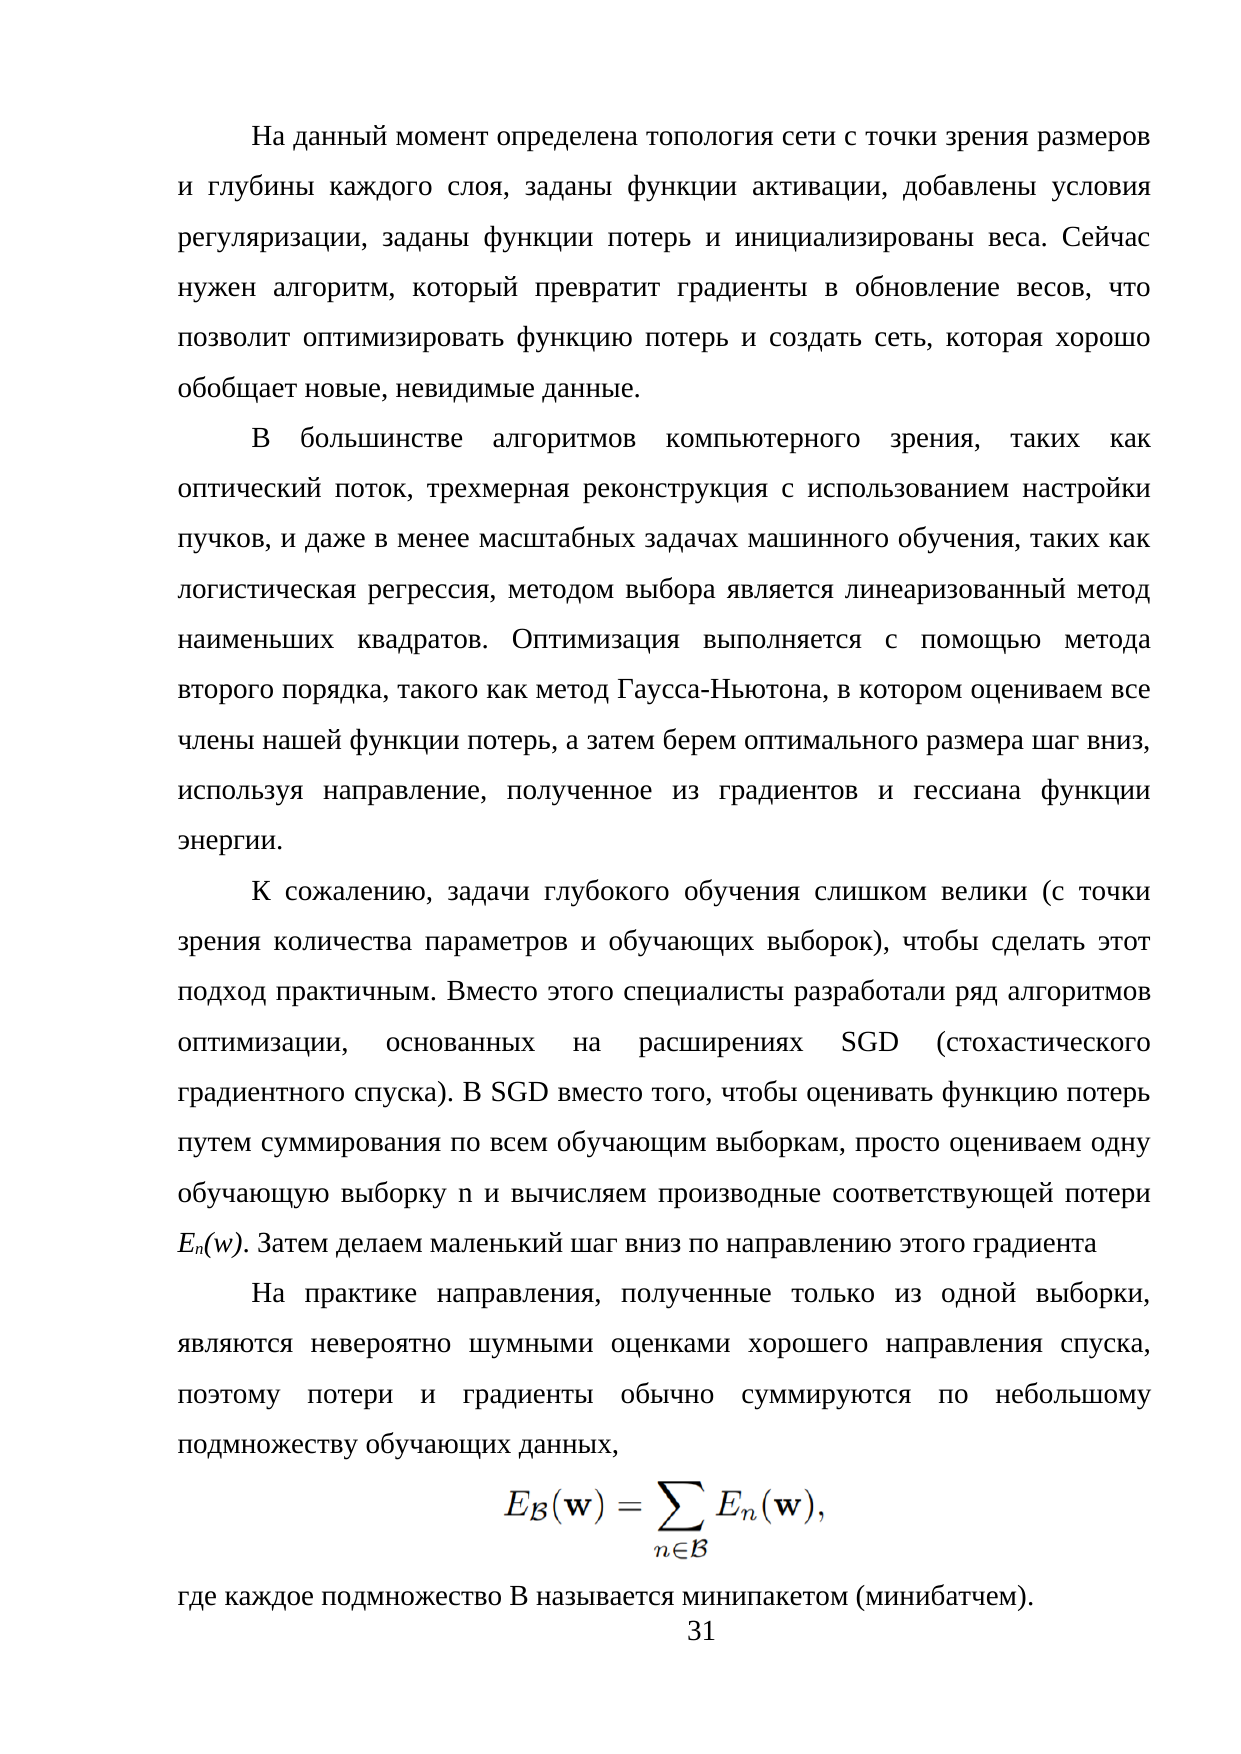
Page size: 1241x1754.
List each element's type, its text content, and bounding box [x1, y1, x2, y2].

text В большинстве алгоритмов компьютерного зрения, таких как оптический поток, трехмерная реконструкция с использованием настройки пучков, и даже в менее масштабных задачах машинного обучения, таких как логистическая регрессия, методом выбора является линеаризованный метод наименьших квадратов. Оптимизация выполняется с помощью метода второго порядка, такого как метод Гаусса-Ньютона, в котором оцениваем все члены нашей функции потерь, а затем берем оптимального размера шаг вниз, используя направление, полученное из градиентов и гессиана функции энергии. [177, 420, 1152, 856]
text На данный момент определена топология сети с точки зрения размеров и глубины каждого слоя, заданы функции активации, добавлены условия регуляризации, заданы функции потерь и инициализированы веса. Сейчас нужен алгоритм, который превратит градиенты в обновление весов, что позволит оптимизировать функцию потерь и создать сеть, которая хорошо обобщает новые, невидимые данные. [177, 118, 1152, 403]
text На практике направления, полученные только из одной выборки, являются невероятно шумными оценками хорошего направления спуска, поэтому потери и градиенты обычно суммируются по небольшому подмножеству обучающих данных, [177, 1275, 1152, 1460]
picture [503, 1476, 826, 1561]
text где каждое подмножество B называется минипакетом (минибатчем). [177, 1578, 1152, 1611]
text К сожалению, задачи глубокого обучения слишком велики (с точки зрения количества параметров и обучающих выборок), чтобы сделать этот подход практичным. Вместо этого специалисты разработали ряд алгоритмов оптимизации, основанных на расширениях SGD (стохастического градиентного спуска). В SGD вместо того, чтобы оценивать функцию потерь путем суммирования по всем обучающим выборкам, просто оцениваем одну обучающую выборку n и вычисляем производные соответствующей потери En(w). Затем делаем маленький шаг вниз по направлению этого градиента [177, 873, 1152, 1258]
